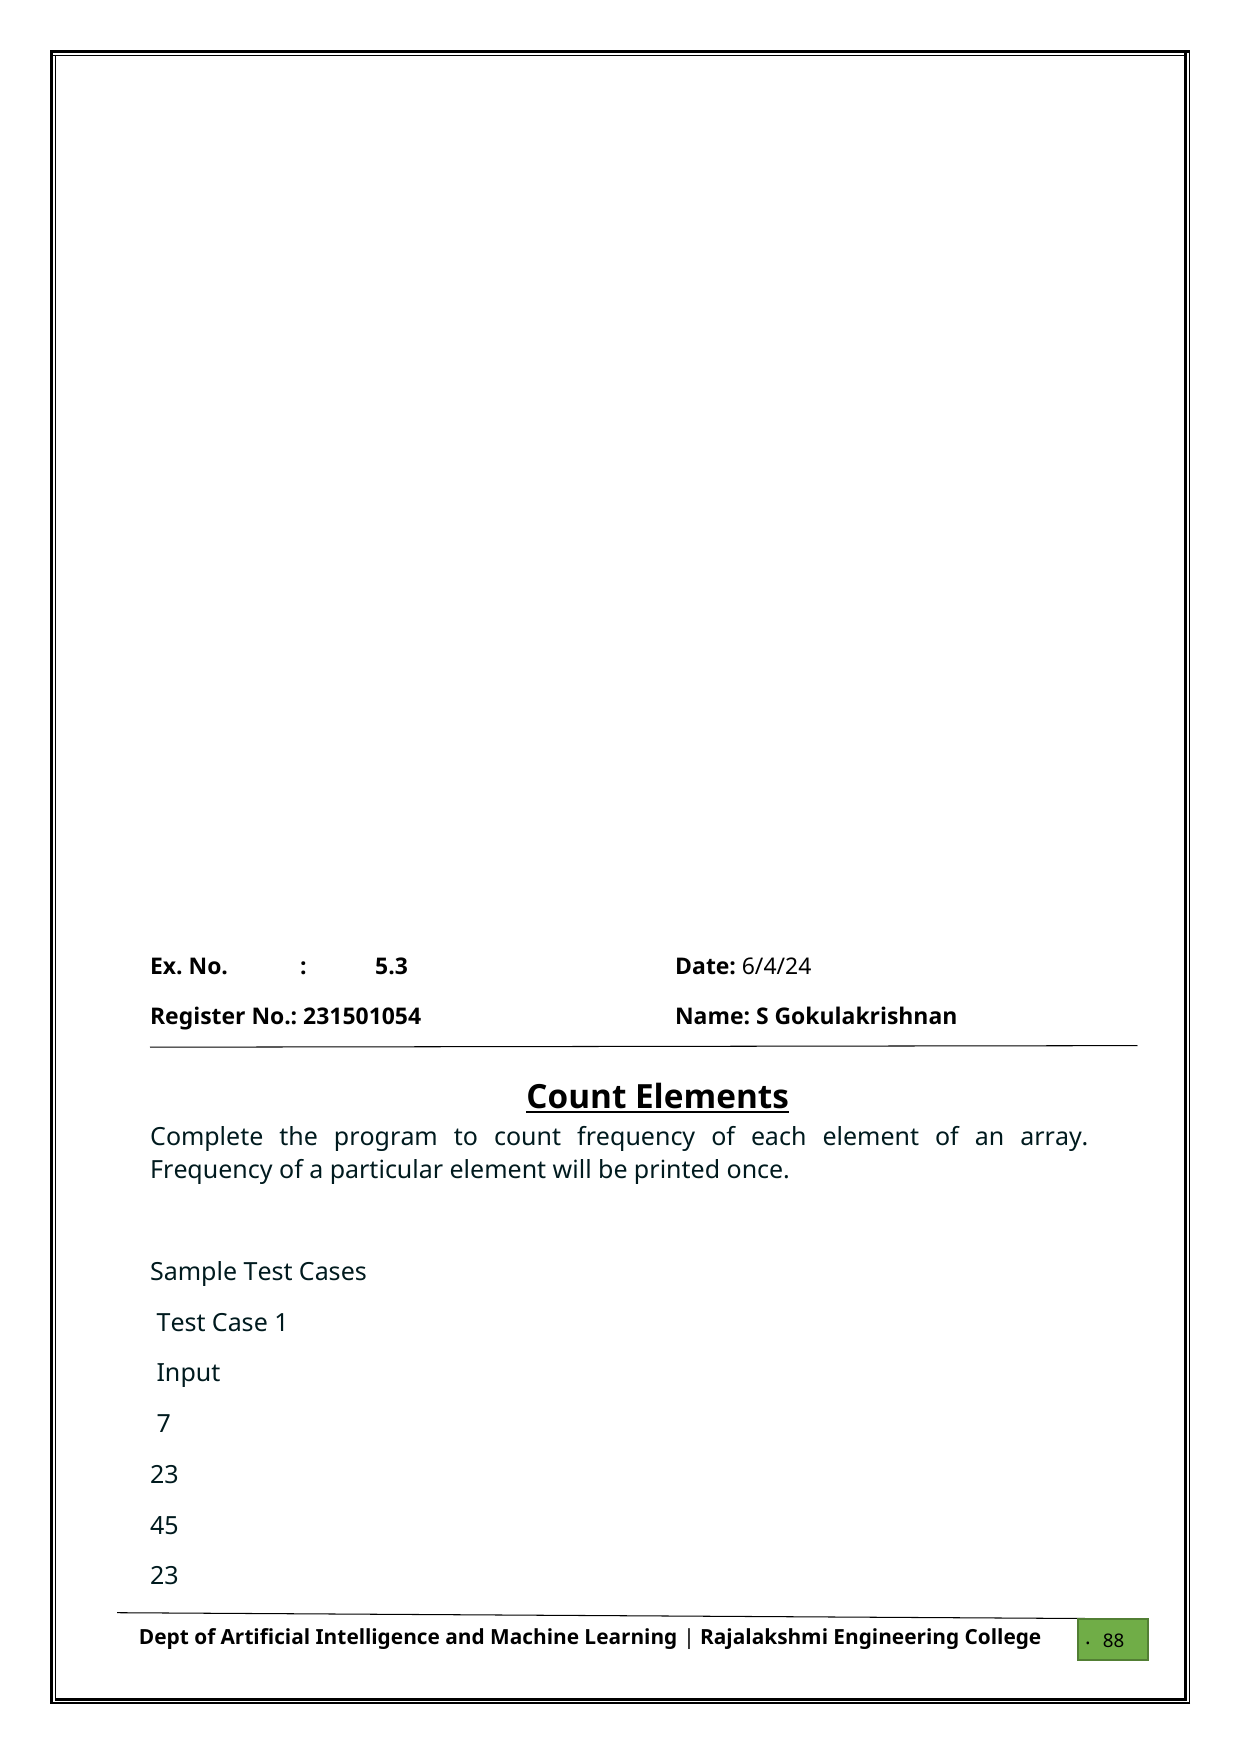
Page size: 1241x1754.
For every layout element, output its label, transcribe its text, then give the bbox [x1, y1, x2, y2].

text 45 [150, 1507, 1090, 1541]
text Test Case 1 [150, 1304, 1090, 1338]
text Sample Test Cases [150, 1254, 1090, 1288]
text 23 [150, 1457, 1090, 1491]
text Input [150, 1355, 1090, 1389]
list Count Elements [225, 1073, 1090, 1118]
text 23 [150, 1558, 1090, 1592]
text Ex. No. : 5.3 Date: 6/4/24 [150, 949, 1090, 981]
text 7 [150, 1406, 1090, 1440]
text Register No.: 231501054 Name: S Gokulakrishnan [150, 1000, 1090, 1031]
text Complete the program to count frequency of each element of an array. Frequency of a particular element will be printed once. [150, 1118, 1090, 1186]
